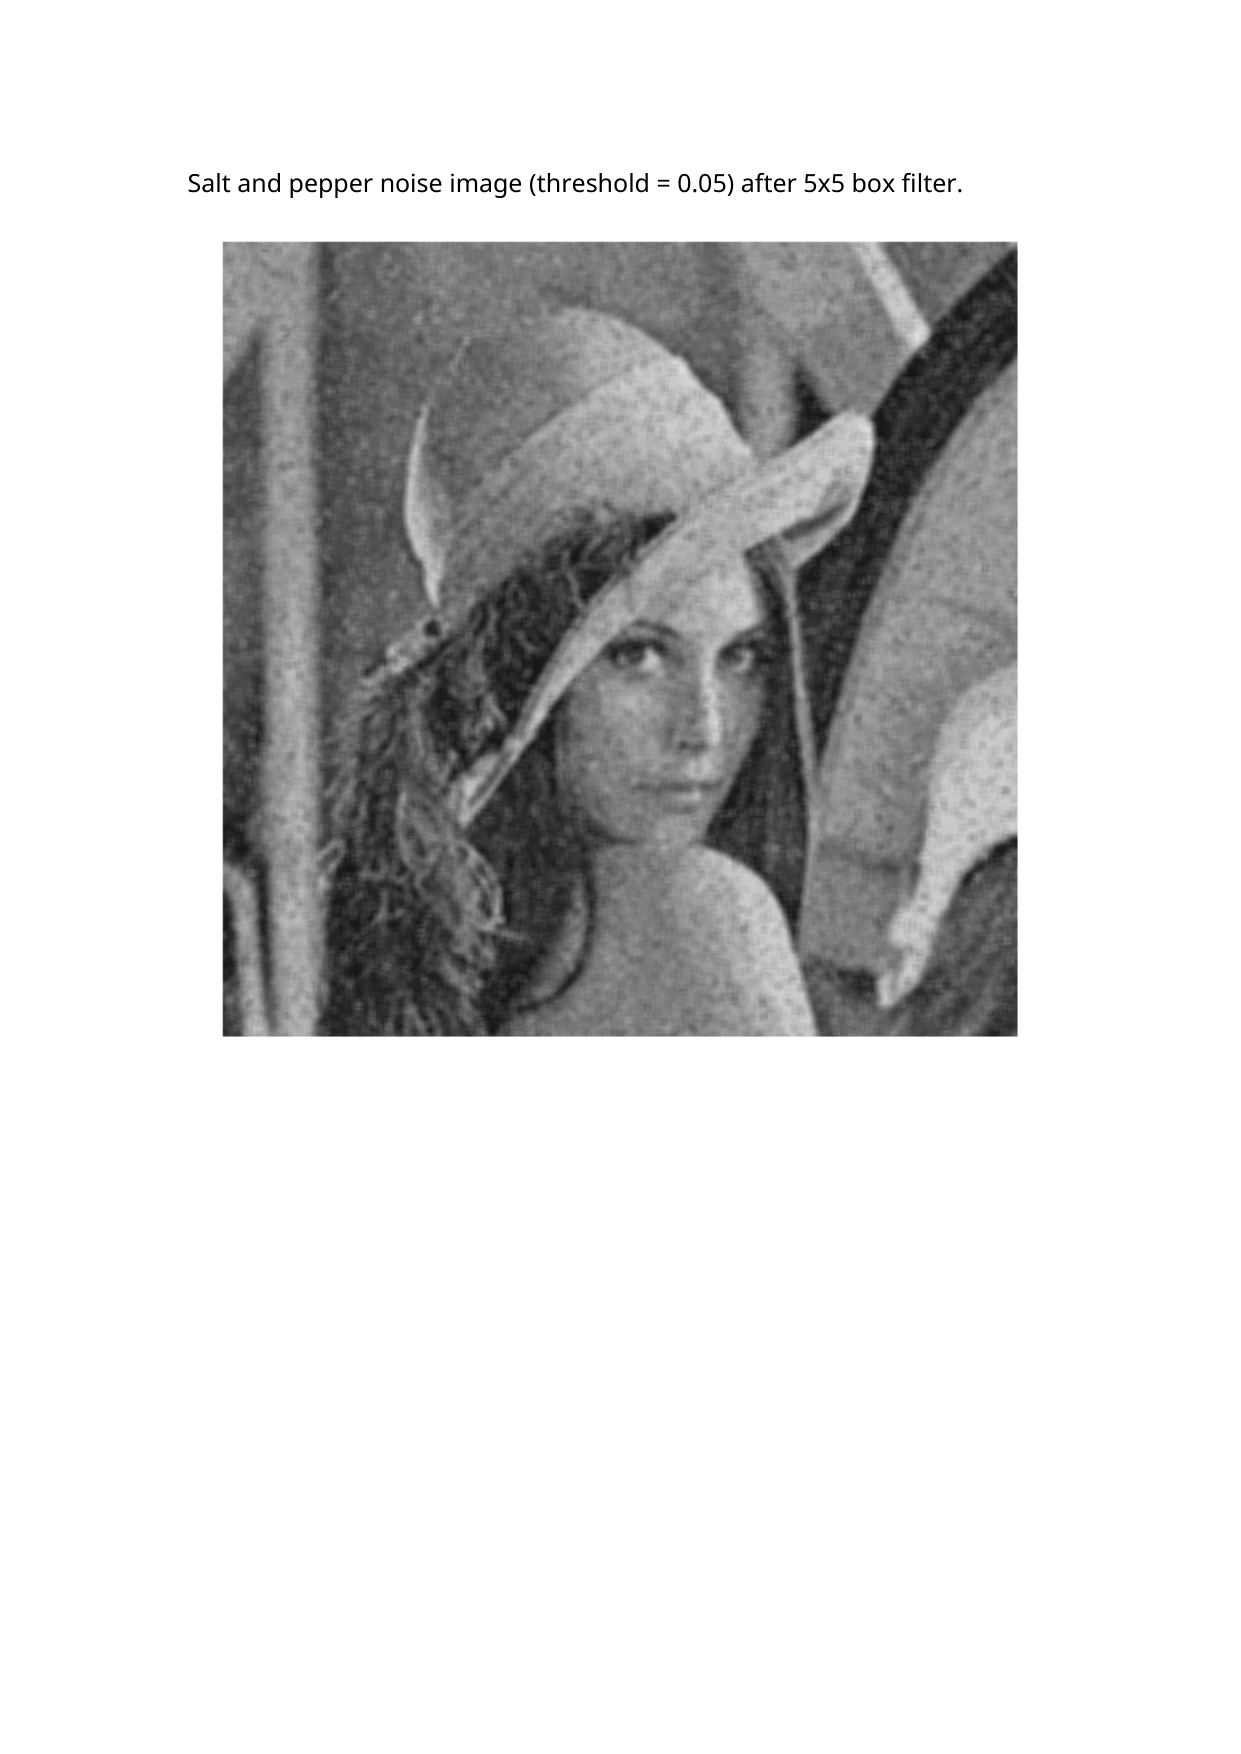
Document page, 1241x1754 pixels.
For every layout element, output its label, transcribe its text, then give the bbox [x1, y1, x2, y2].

text Salt and pepper noise image (threshold = 0.05) after 5x5 box filter. [187, 164, 1053, 202]
picture [220, 239, 1020, 1040]
